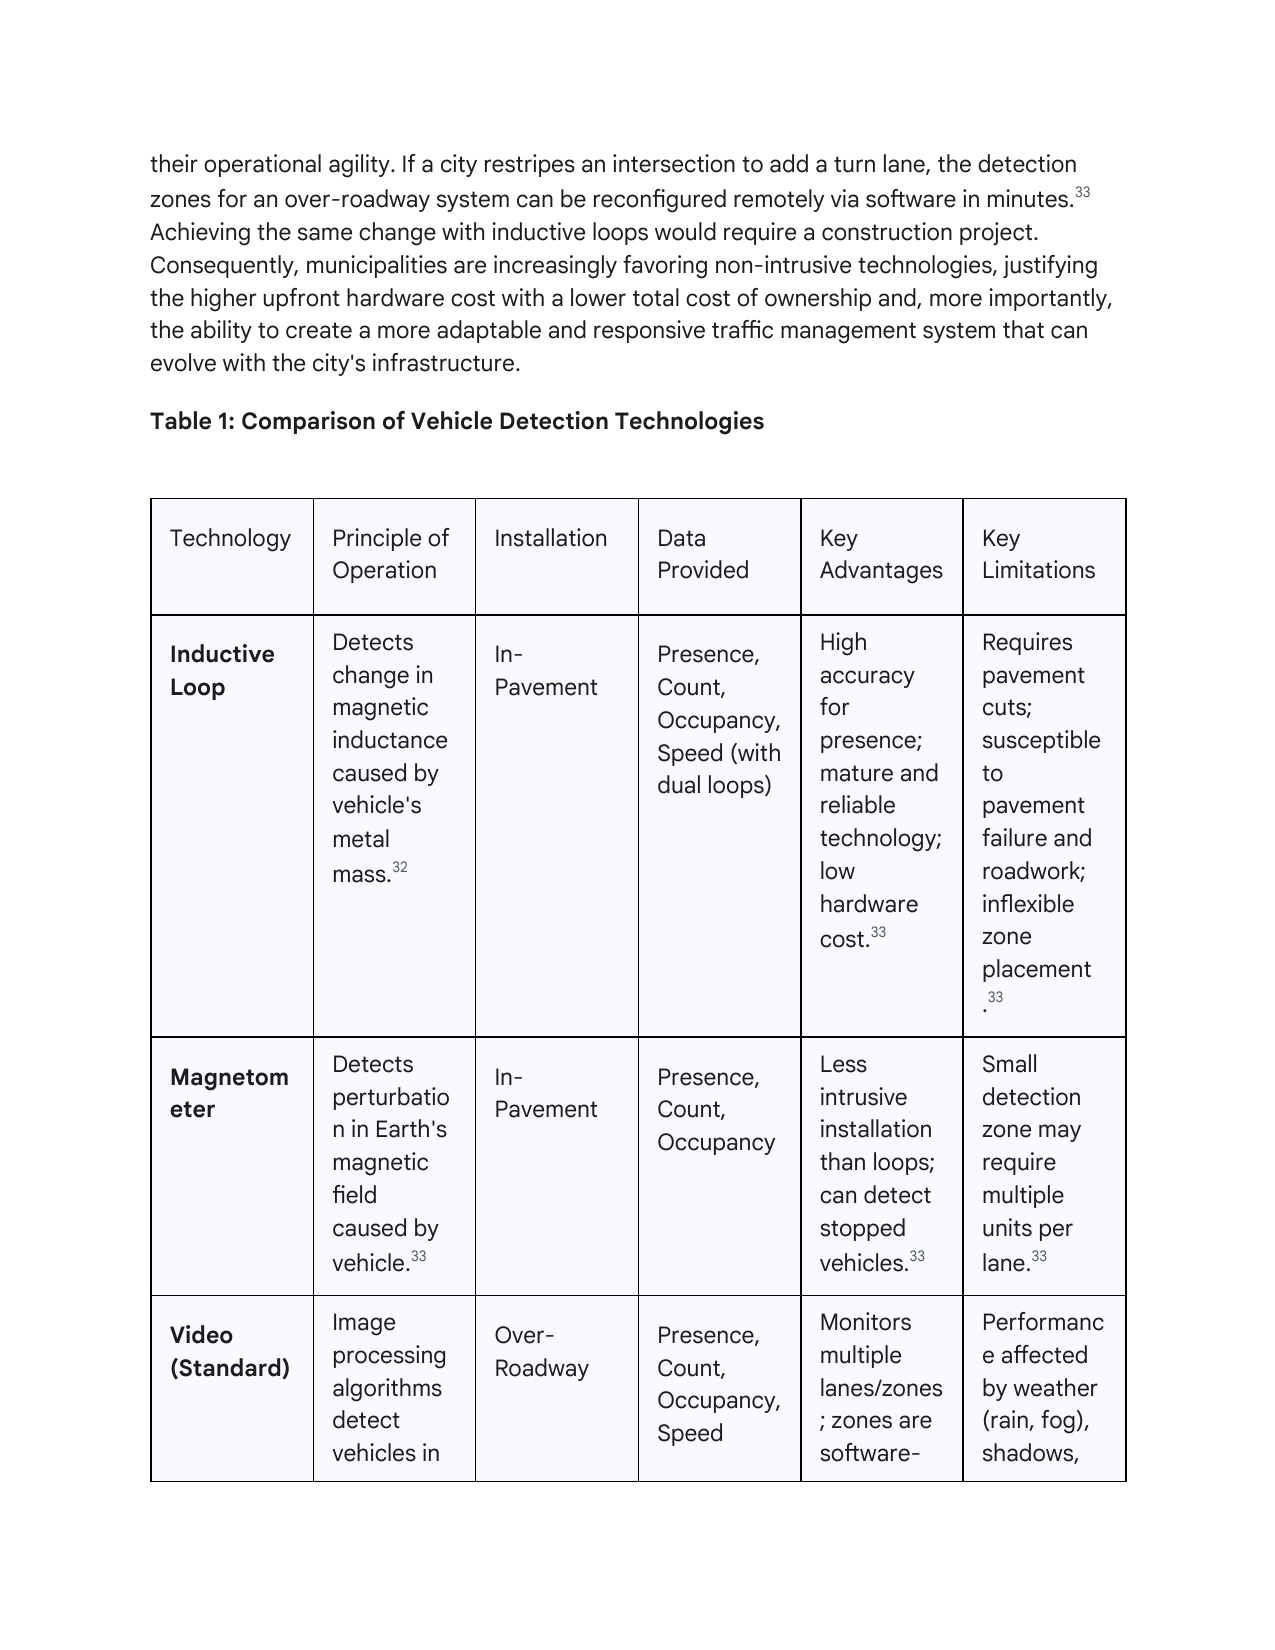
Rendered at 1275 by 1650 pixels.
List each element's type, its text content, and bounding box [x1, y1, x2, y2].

table_cell Requires pavement cuts; susceptible to pavement failure and roadwork; inflexible zone placement.33 [964, 616, 1125, 1036]
table_cell Over-Roadway [476, 1296, 638, 1481]
table_header Key Limitations [964, 499, 1125, 614]
table_cell Video (Standard) [152, 1296, 313, 1481]
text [150, 150, 1125, 378]
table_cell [802, 1296, 962, 1481]
table_cell Small detection zone may require multiple units per lane.33 [964, 1038, 1125, 1294]
table_cell Detects change in magnetic inductance caused by vehicle's metal mass.32 [314, 616, 475, 1036]
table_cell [314, 1296, 475, 1481]
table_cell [964, 1296, 1125, 1481]
table_cell Presence, Count, Occupancy, Speed (with dual loops) [639, 616, 800, 1036]
table_cell In-Pavement [476, 616, 638, 1036]
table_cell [639, 1296, 800, 1481]
text Table 1: Comparison of Vehicle Detection Technologies [150, 407, 1125, 436]
table_cell Less intrusive installation than loops; can detect stopped vehicles.33 [802, 1038, 962, 1294]
table_cell Magnetometer [152, 1038, 313, 1294]
table_cell High accuracy for presence; mature and reliable technology; low hardware cost.33 [802, 616, 962, 1036]
table_cell Detects perturbation in Earth's magnetic field caused by vehicle.33 [314, 1038, 475, 1294]
table_header Principle of Operation [314, 499, 475, 614]
table_cell Presence, Count, Occupancy [639, 1038, 800, 1294]
table_header Installation [476, 499, 638, 614]
table_header Technology [152, 499, 313, 614]
table_cell Inductive Loop [152, 616, 313, 1036]
table_cell In-Pavement [476, 1038, 638, 1294]
table_header Key Advantages [802, 499, 962, 614]
table_header Data Provided [639, 499, 800, 614]
